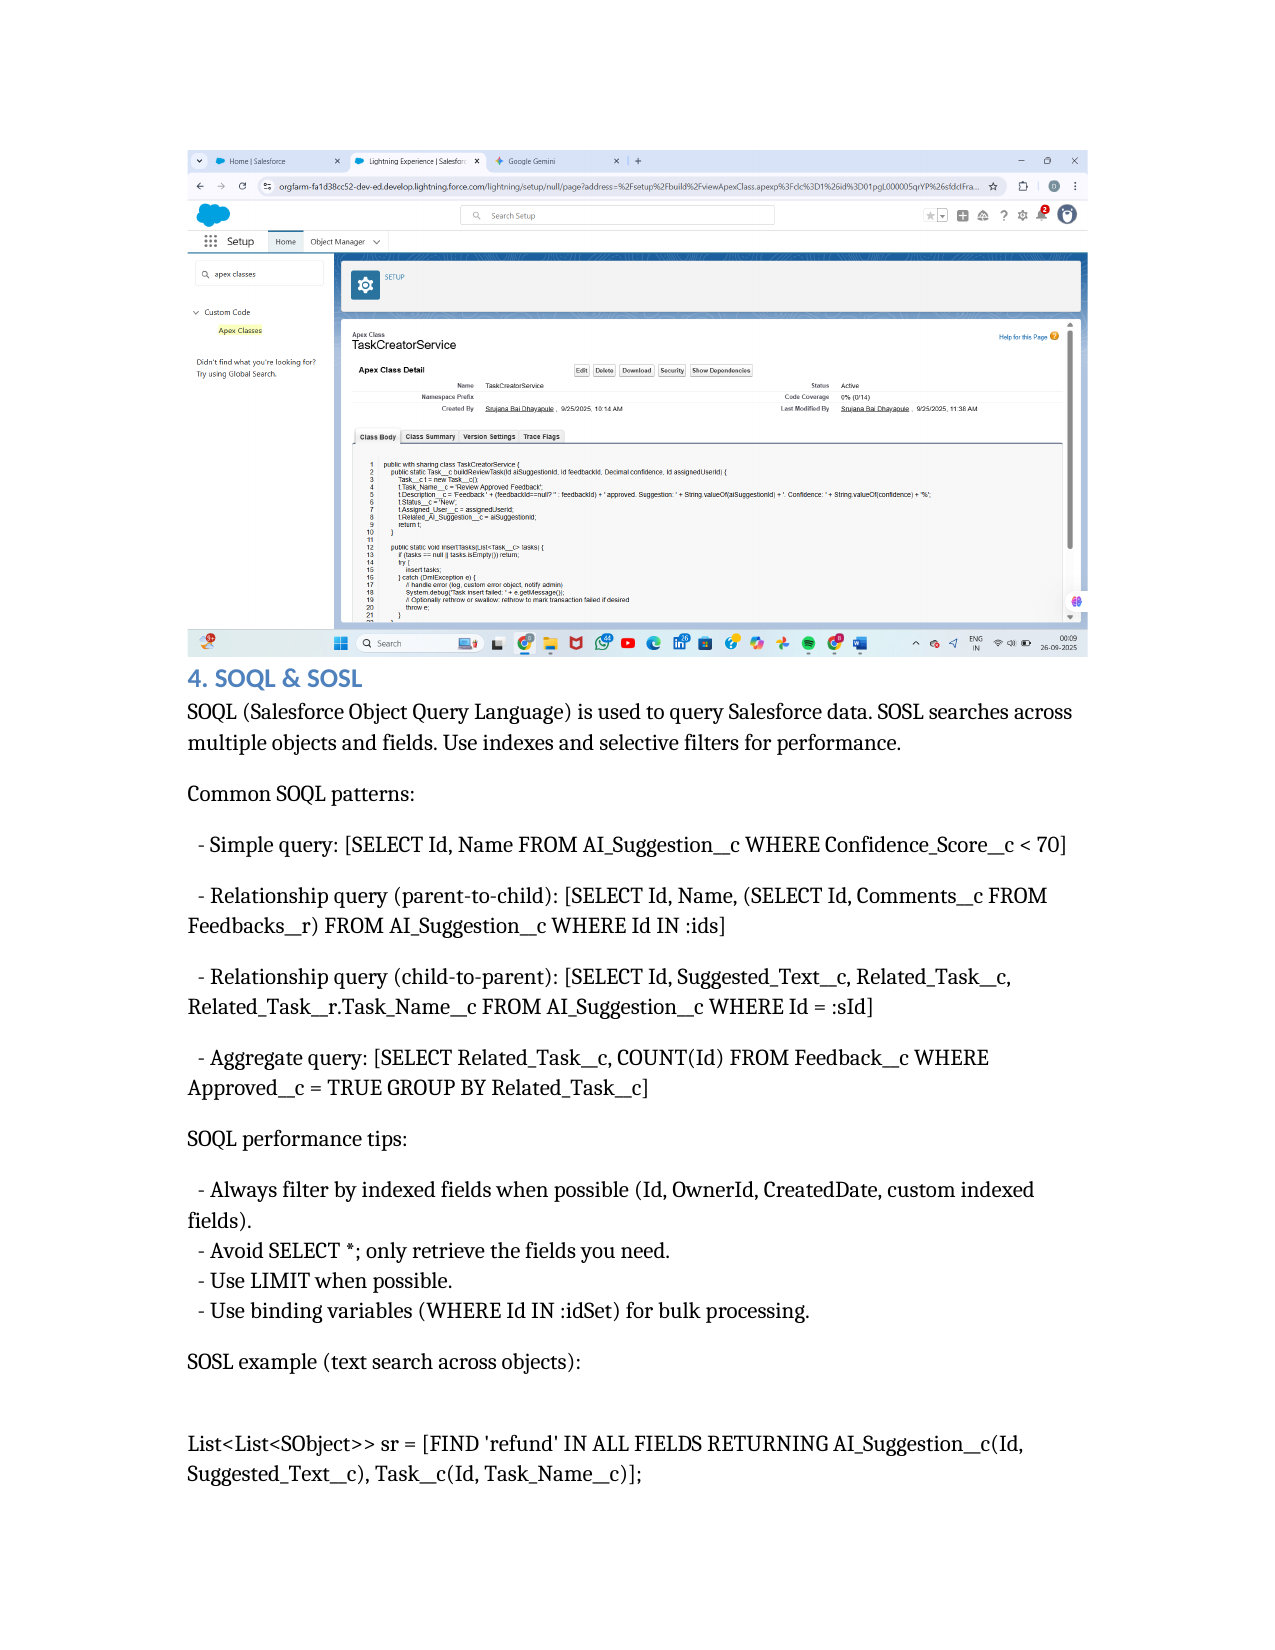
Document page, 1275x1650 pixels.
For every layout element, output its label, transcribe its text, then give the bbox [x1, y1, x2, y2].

text - Aggregate query: [SELECT Related_Task__c, COUNT(Id) FROM Feedback__c WHERE Approved__c = TRUE GROUP BY Related_Task__c] [187, 1045, 1087, 1101]
text - Relationship query (parent-to-child): [SELECT Id, Name, (SELECT Id, Comments__c FROM Feedbacks__r) FROM AI_Suggestion__c WHERE Id IN :ids] [187, 882, 1087, 939]
text SOSL example (text search across objects): [187, 1349, 1087, 1375]
text - Always filter by indexed fields when possible (Id, OwnerId, CreatedDate, custom indexed fields). - Avoid SELECT *; only retrieve the fields you need. - Use LIMIT when possible. - Use binding variables (WHERE Id IN :idSet) for bulk processing. [187, 1177, 1087, 1324]
text - Simple query: [SELECT Id, Name FROM AI_Suggestion__c WHERE Confidence_Score__c < 70] [187, 831, 1087, 858]
picture [187, 150, 1088, 657]
text Common SOQL patterns: [187, 780, 1087, 807]
text SOQL (Salesforce Object Query Language) is used to query Salesforce data. SOSL searches across multiple objects and fields. Use indexes and selective filters for performance. [187, 699, 1087, 756]
text - Relationship query (child-to-parent): [SELECT Id, Suggested_Text__c, Related_Task__c, Related_Task__r.Task_Name__c FROM AI_Suggestion__c WHERE Id = :sId] [187, 964, 1087, 1020]
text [187, 1400, 1087, 1487]
subtitle 4. SOQL & SOSL [187, 657, 1087, 694]
text SOQL performance tips: [187, 1126, 1087, 1152]
